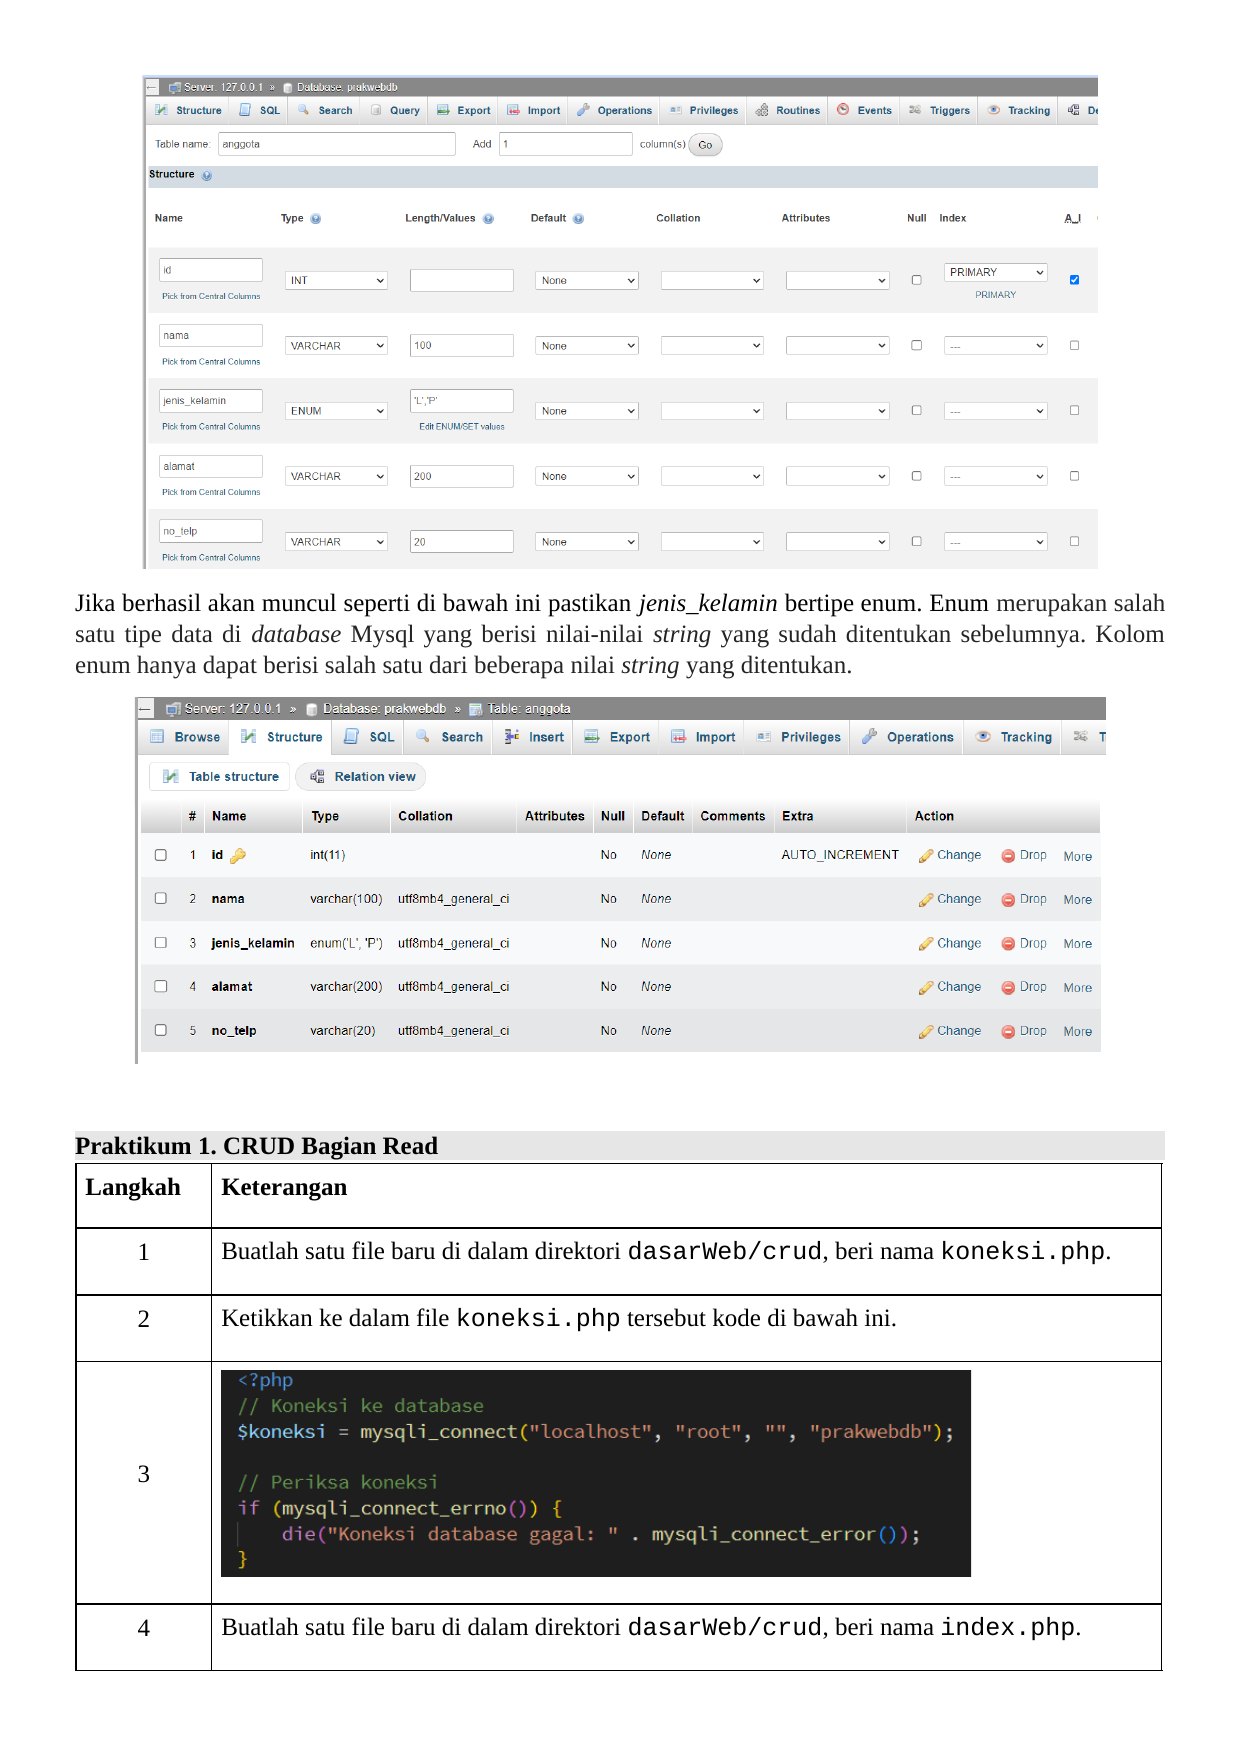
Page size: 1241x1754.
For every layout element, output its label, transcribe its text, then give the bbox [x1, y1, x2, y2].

text Jika berhasil akan muncul seperti di bawah ini pastikan jenis_kelamin bertipe enum. Enum merupakan salah satu tipe data di database Mysql yang berisi nilai-nilai string yang sudah ditentukan sebelumnya. Kolom enum hanya dapat berisi salah satu dari beberapa nilai string yang ditentukan. [75, 588, 1165, 678]
table_cell 1 [77, 1229, 211, 1294]
table_cell 2 [77, 1296, 211, 1361]
table_cell Buatlah satu file baru di dalam direktori dasarWeb/crud, beri nama koneksi.php. [212, 1229, 1161, 1294]
picture [142, 75, 1098, 569]
table_cell Ketikkan ke dalam file koneksi.php tersebut kode di bawah ini. [212, 1296, 1161, 1361]
table_cell [212, 1362, 1161, 1603]
table_header Langkah [77, 1164, 211, 1227]
table_cell 4 [77, 1605, 211, 1669]
table_header Keterangan [212, 1164, 1161, 1227]
picture [221, 1370, 972, 1577]
table_cell Buatlah satu file baru di dalam direktori dasarWeb/crud, beri nama index.php. [212, 1605, 1161, 1669]
picture [134, 697, 1106, 1064]
text Praktikum 1. CRUD Bagian Read [75, 1131, 1165, 1160]
table_cell 3 [77, 1362, 211, 1603]
